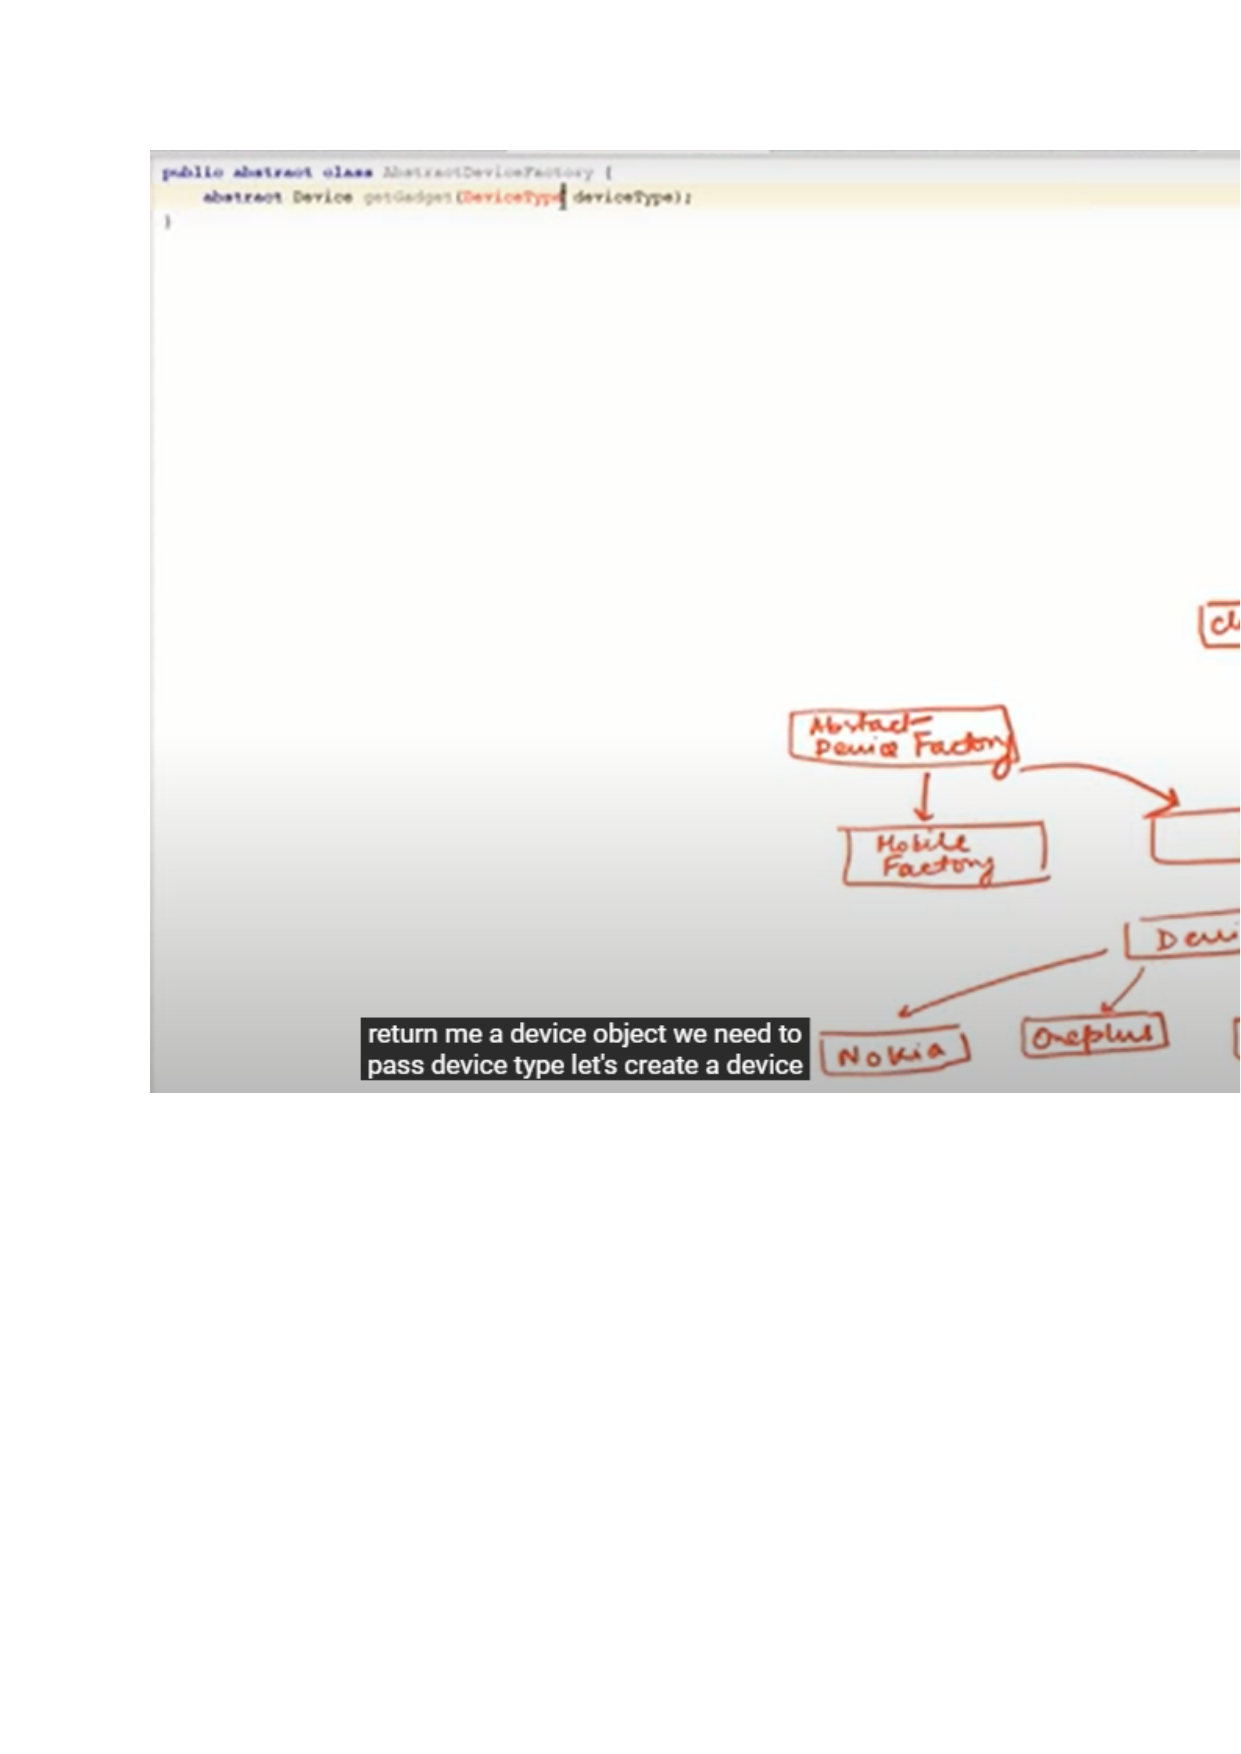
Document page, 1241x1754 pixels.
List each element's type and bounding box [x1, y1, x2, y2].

picture [150, 150, 1241, 1093]
